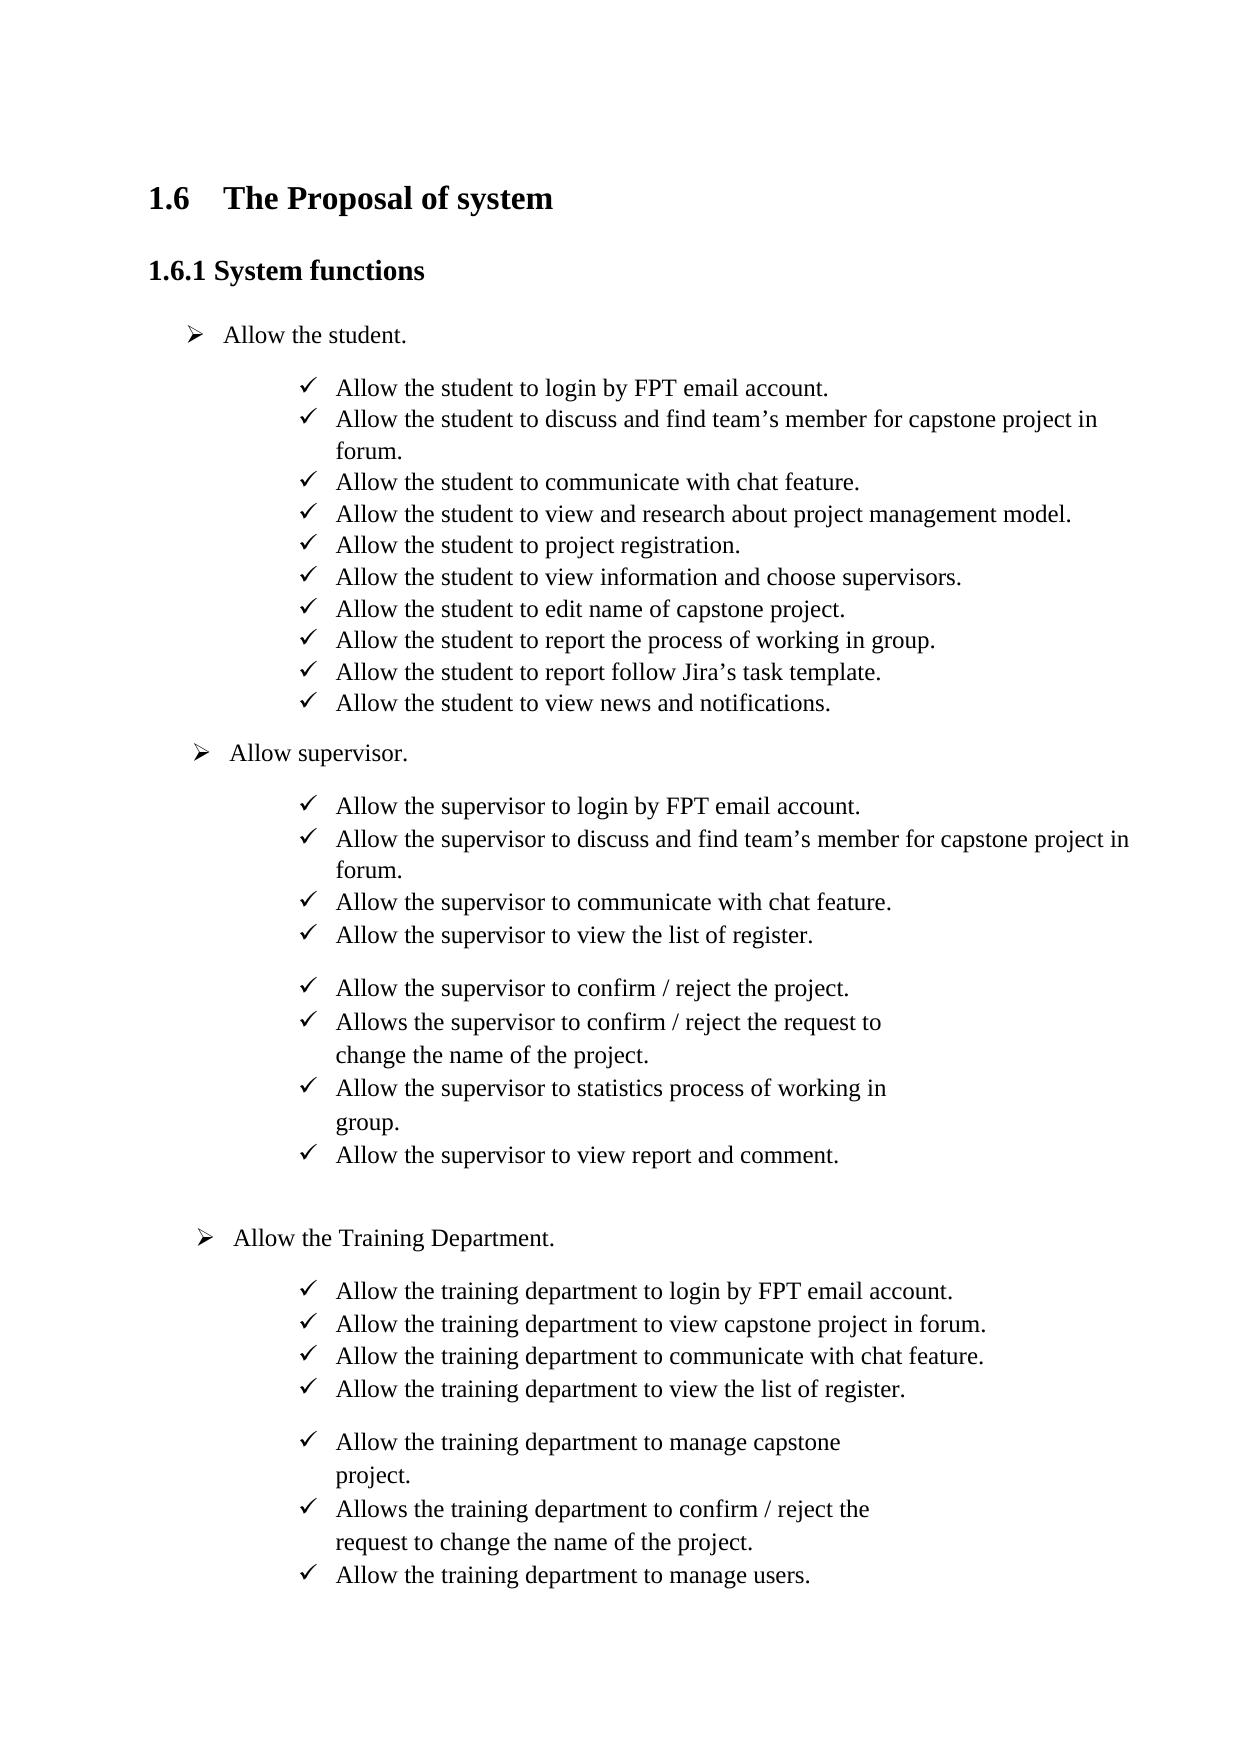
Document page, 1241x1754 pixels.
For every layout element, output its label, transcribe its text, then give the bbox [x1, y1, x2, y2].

list Allow the student to edit name of capstone project. [298, 594, 1137, 622]
list Allow the student to view news and notifications. [298, 688, 1137, 717]
list Allow the student to project registration. [298, 531, 1137, 559]
list Allow the supervisor to view report and comment. [298, 1140, 923, 1169]
list Allow the supervisor to statistics process of working in group. [298, 1073, 923, 1135]
list Allow the supervisor to login by FPT email account. [298, 791, 1114, 819]
list Allow the student to report follow Jira’s task template. [298, 657, 1137, 686]
list Allow supervisor. [192, 738, 1152, 767]
subtitle 1.6.1 System functions [148, 253, 1152, 286]
list Allow the student. [185, 320, 1152, 349]
list Allow the supervisor to discuss and find team’s member for capstone project in forum. [298, 824, 1137, 884]
list Allow the training department to manage capstone project. [298, 1427, 923, 1489]
list Allow the training department to view the list of register. [298, 1374, 1114, 1403]
list Allow the training department to login by FPT email account. [298, 1276, 1114, 1305]
list Allow the student to communicate with chat feature. [298, 467, 1137, 496]
list Allow the supervisor to communicate with chat feature. [298, 887, 1114, 916]
subtitle 1.6 The Proposal of system [148, 179, 1152, 217]
list Allow the student to discuss and find team’s member for capstone project in forum. [298, 404, 1137, 465]
list Allow the student to view and research about project management model. [298, 499, 1137, 528]
list Allow the training department to manage users. [298, 1561, 923, 1589]
list Allow the training department to communicate with chat feature. [298, 1341, 1114, 1370]
list Allows the training department to confirm / reject the request to change the name of the project. [298, 1494, 923, 1556]
list Allow the student to report the process of working in group. [298, 625, 1137, 654]
list Allow the training department to view capstone project in forum. [298, 1309, 1137, 1338]
list Allows the supervisor to confirm / reject the request to change the name of the project. [298, 1007, 923, 1069]
list Allow the student to login by FPT email account. [298, 373, 1137, 402]
list Allow the Training Department. [195, 1223, 1152, 1252]
list Allow the supervisor to view the list of register. [298, 921, 1114, 949]
list Allow the supervisor to confirm / reject the project. [298, 973, 923, 1002]
list Allow the student to view information and choose supervisors. [298, 562, 1137, 591]
